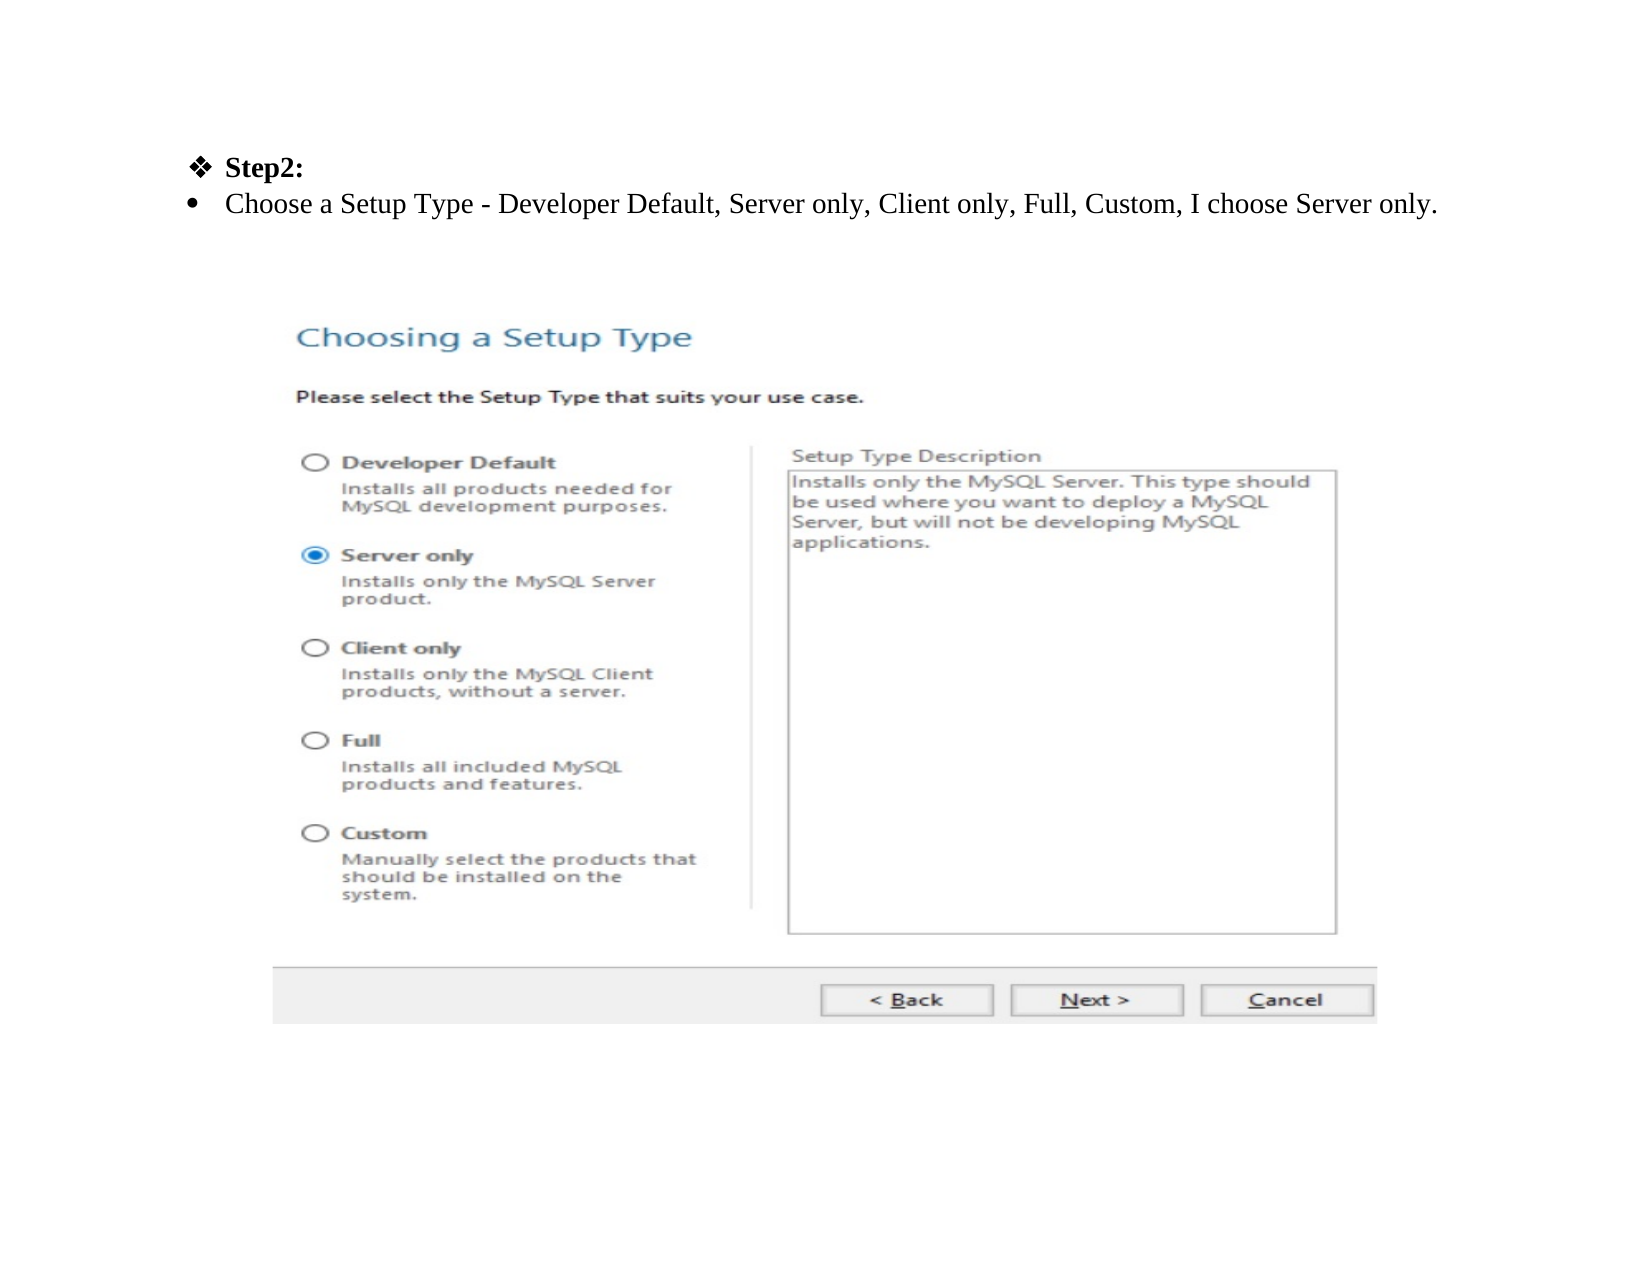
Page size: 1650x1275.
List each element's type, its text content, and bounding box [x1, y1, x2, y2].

subtitle Step2: [187, 150, 1500, 184]
list Choose a Setup Type - Developer Default, Server only, Client only, Full, Custom, I choose Server only. [187, 186, 1500, 220]
picture [272, 319, 1378, 1024]
